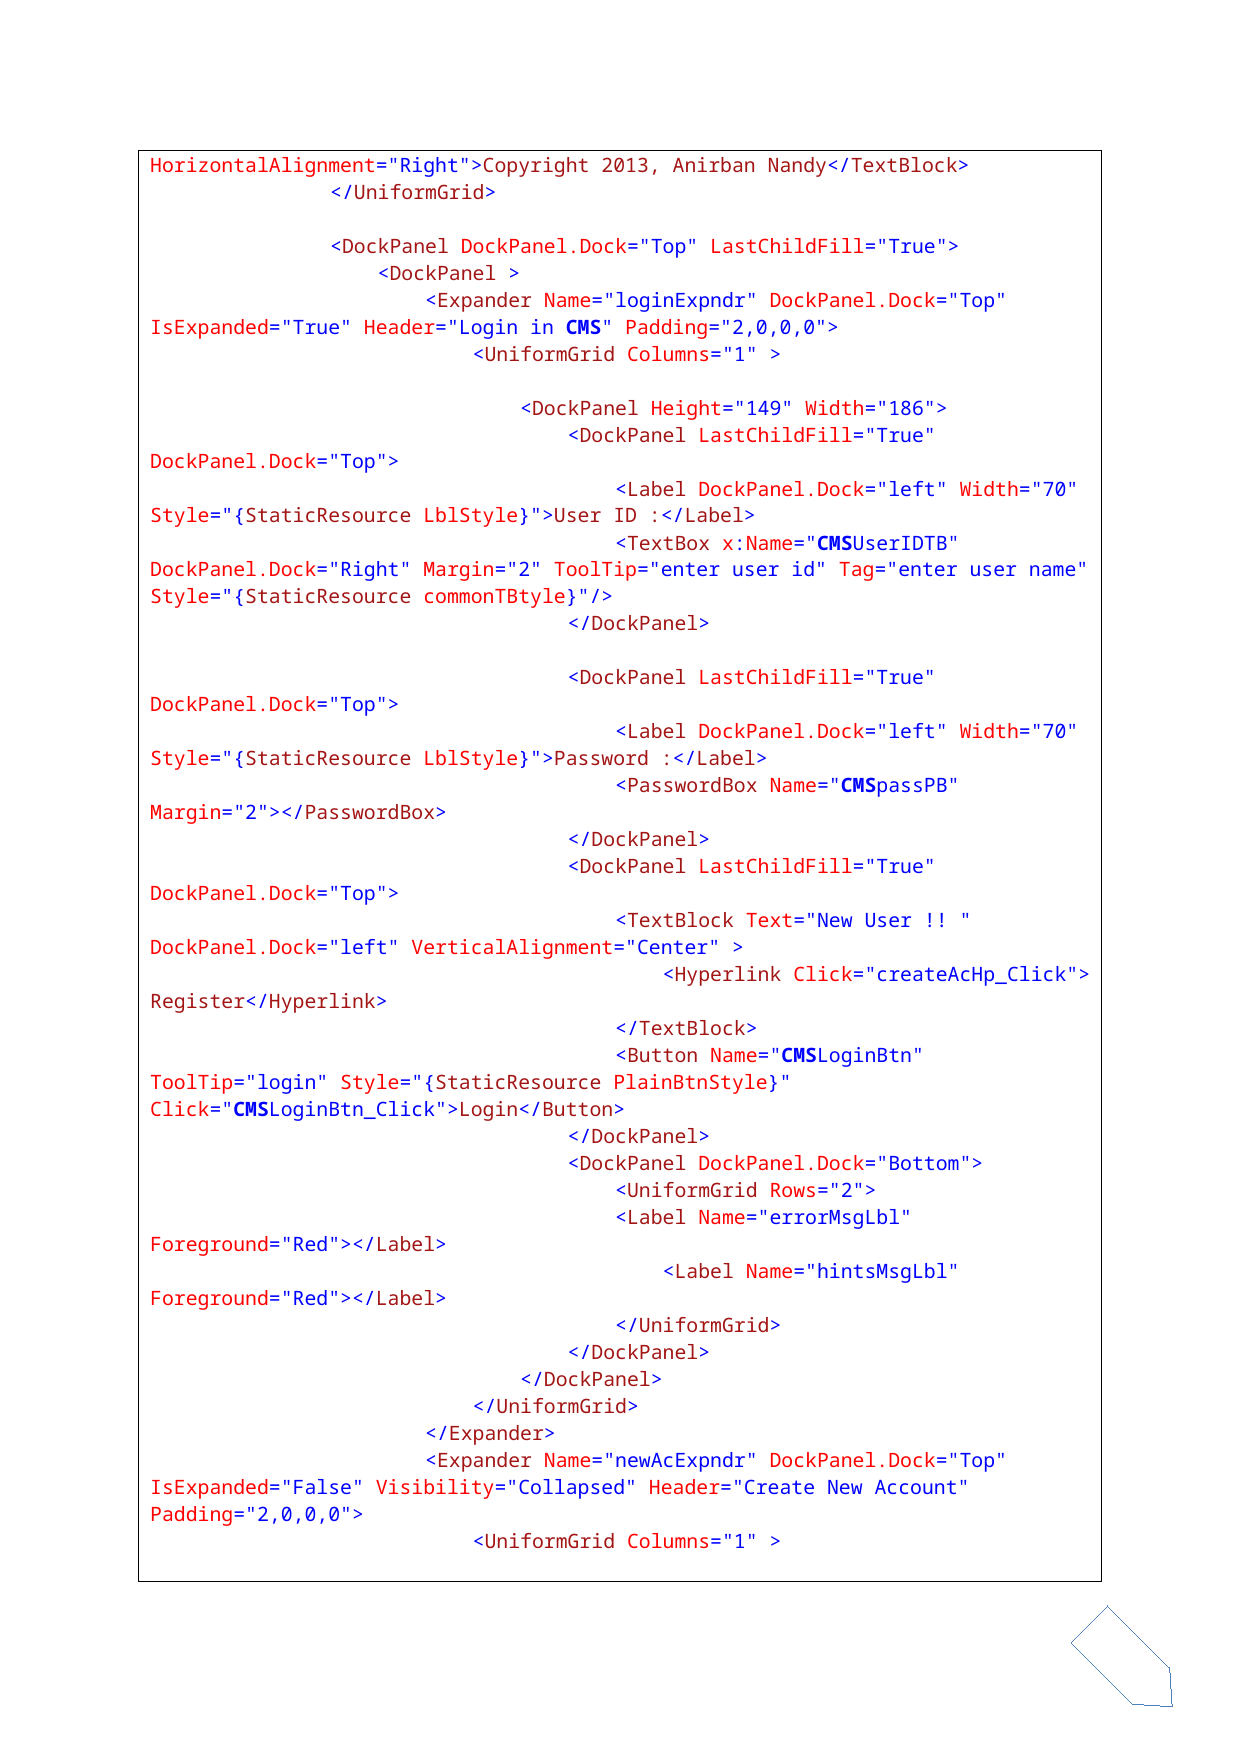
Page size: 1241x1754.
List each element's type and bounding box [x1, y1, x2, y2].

table_cell [139, 151, 1101, 1581]
